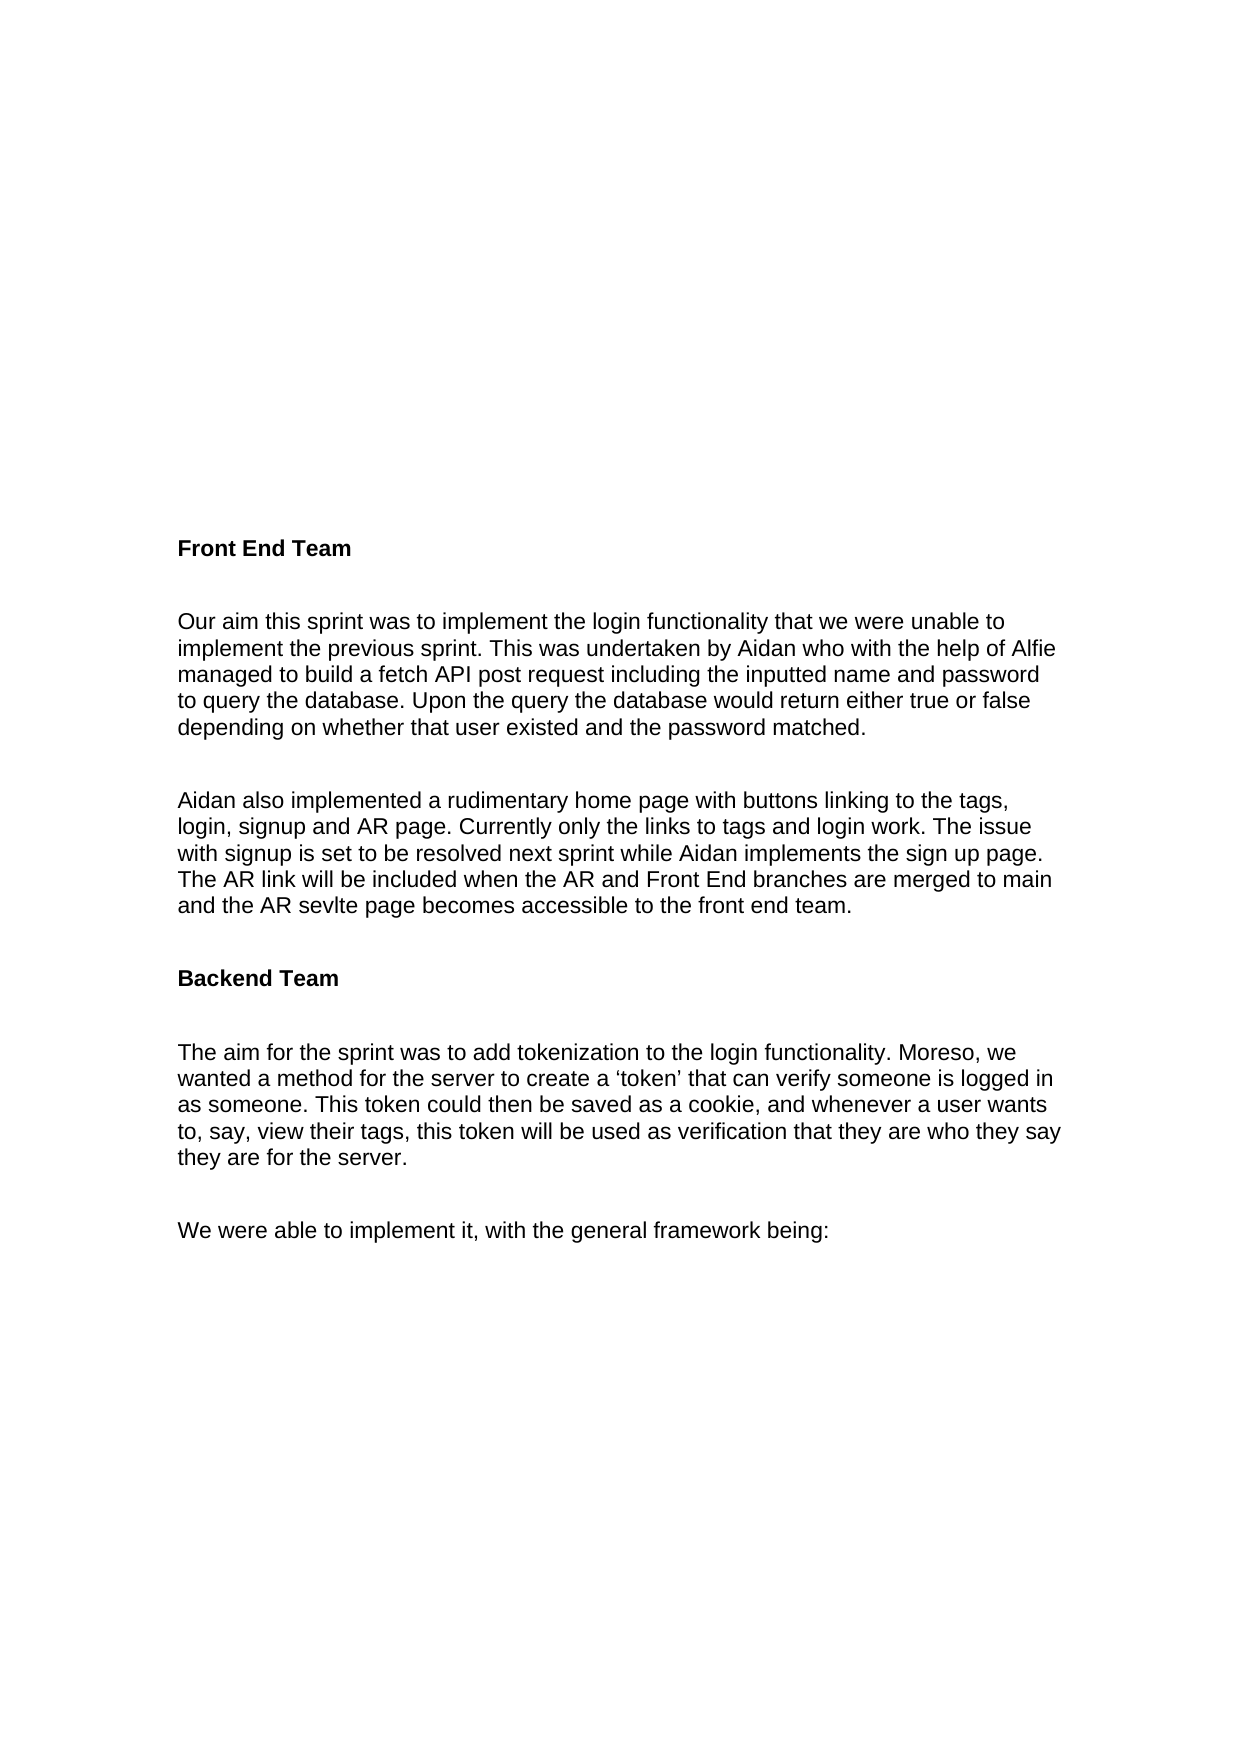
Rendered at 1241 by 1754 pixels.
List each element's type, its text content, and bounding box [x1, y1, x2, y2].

text We were able to implement it, with the general framework being: [177, 1217, 1063, 1244]
text Backend Team [177, 965, 1063, 992]
text Front End Team [177, 535, 1063, 561]
text Our aim this sprint was to implement the login functionality that we were unable to implement the previous sprint. This was undertaken by Aidan who with the help of Alfie managed to build a fetch API post request including the inputted name and password to query the database. Upon the query the database would return either true or false depending on whether that user existed and the password matched. [177, 608, 1063, 740]
text The aim for the sprint was to add tokenization to the login functionality. Moreso, we wanted a method for the server to create a ‘token’ that can verify someone is logged in as someone. This token could then be saved as a cookie, and whenever a user wants to, say, view their tags, this token will be used as verification that they are who they say they are for the server. [177, 1039, 1063, 1170]
text Aidan also implemented a rudimentary home page with buttons linking to the tags, login, signup and AR page. Currently only the links to tags and login work. The issue with signup is set to be resolved next sprint while Aidan implements the sign up page. The AR link will be included when the AR and Front End branches are merged to main and the AR sevlte page becomes accessible to the front end team. [177, 787, 1063, 918]
